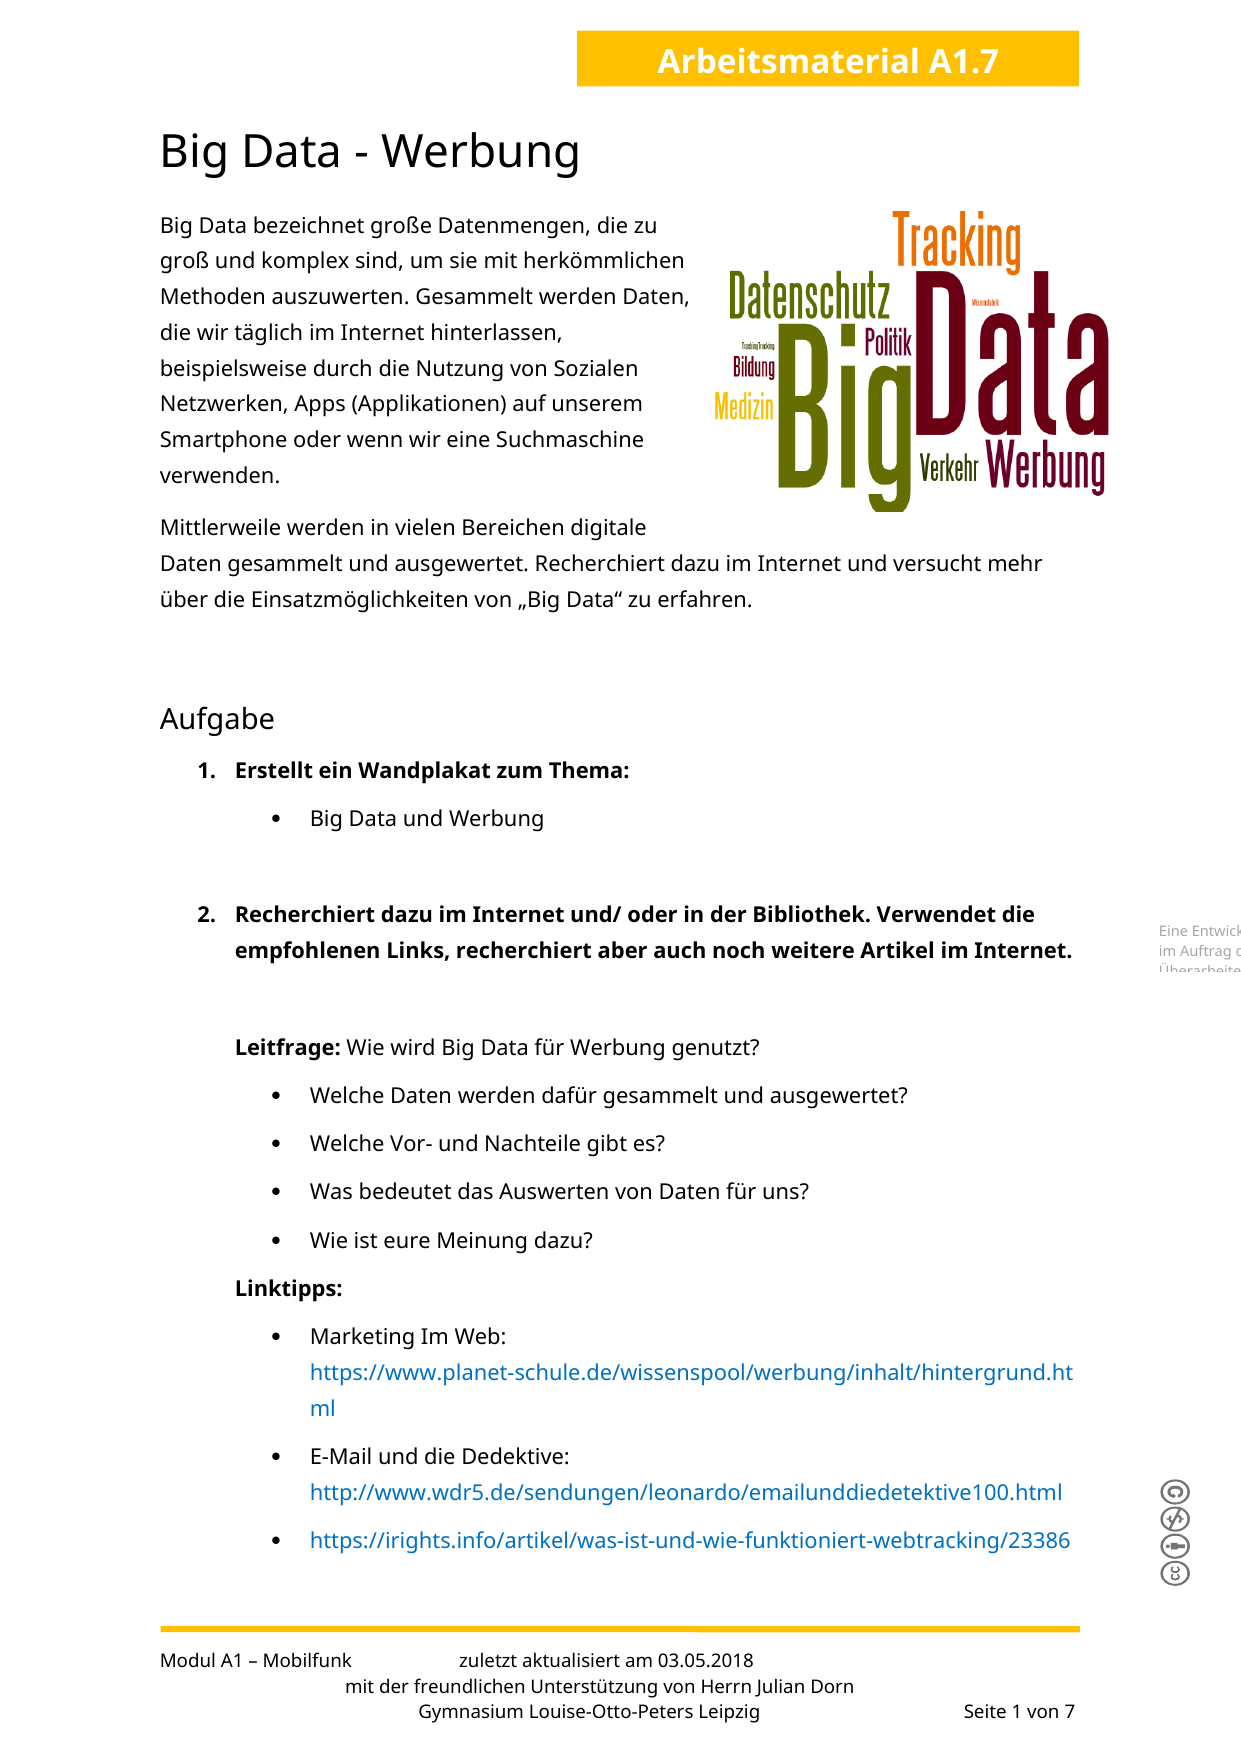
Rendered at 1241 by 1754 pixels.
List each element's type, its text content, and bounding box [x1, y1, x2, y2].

list Leitfrage: Wie wird Big Data für Werbung genutzt? [234, 1032, 1081, 1061]
list Welche Vor- und Nachteile gibt es? [272, 1128, 1081, 1158]
list Was bedeutet das Auswerten von Daten für uns? [272, 1176, 1081, 1206]
picture [709, 211, 1114, 512]
list Recherchiert dazu im Internet und/ oder in der Bibliothek. Verwendet die empfohlenen Links, recherchiert aber auch noch weitere Artikel im Internet. [197, 899, 1081, 965]
text Mittlerweile werden in vielen Bereichen digitale Daten gesammelt und ausgewertet. Recherchiert dazu im Internet und versucht mehr über die Einsatzmöglichkeiten von „Big Data“ zu erfahren. [159, 512, 1081, 613]
subtitle Aufgabe [159, 698, 1081, 738]
text Big Data - Werbung [159, 118, 1081, 181]
list Big Data und Werbung [272, 803, 1081, 833]
list Erstellt ein Wandplakat zum Thema: [197, 755, 1081, 784]
list Welche Daten werden dafür gesammelt und ausgewertet? [272, 1080, 1081, 1110]
list Wie ist eure Meinung dazu? [272, 1224, 1081, 1254]
list Linktipps: [234, 1273, 1081, 1303]
list https://irights.info/artikel/was-ist-und-wie-funktioniert-webtracking/23386 [272, 1525, 1081, 1554]
list Marketing Im Web: https://www.planet-schule.de/wissenspool/werbung/inhalt/hintergrund.html [272, 1321, 1081, 1422]
list E-Mail und die Dedektive: http://www.wdr5.de/sendungen/leonardo/emailunddiedetektive100.html [272, 1441, 1081, 1506]
